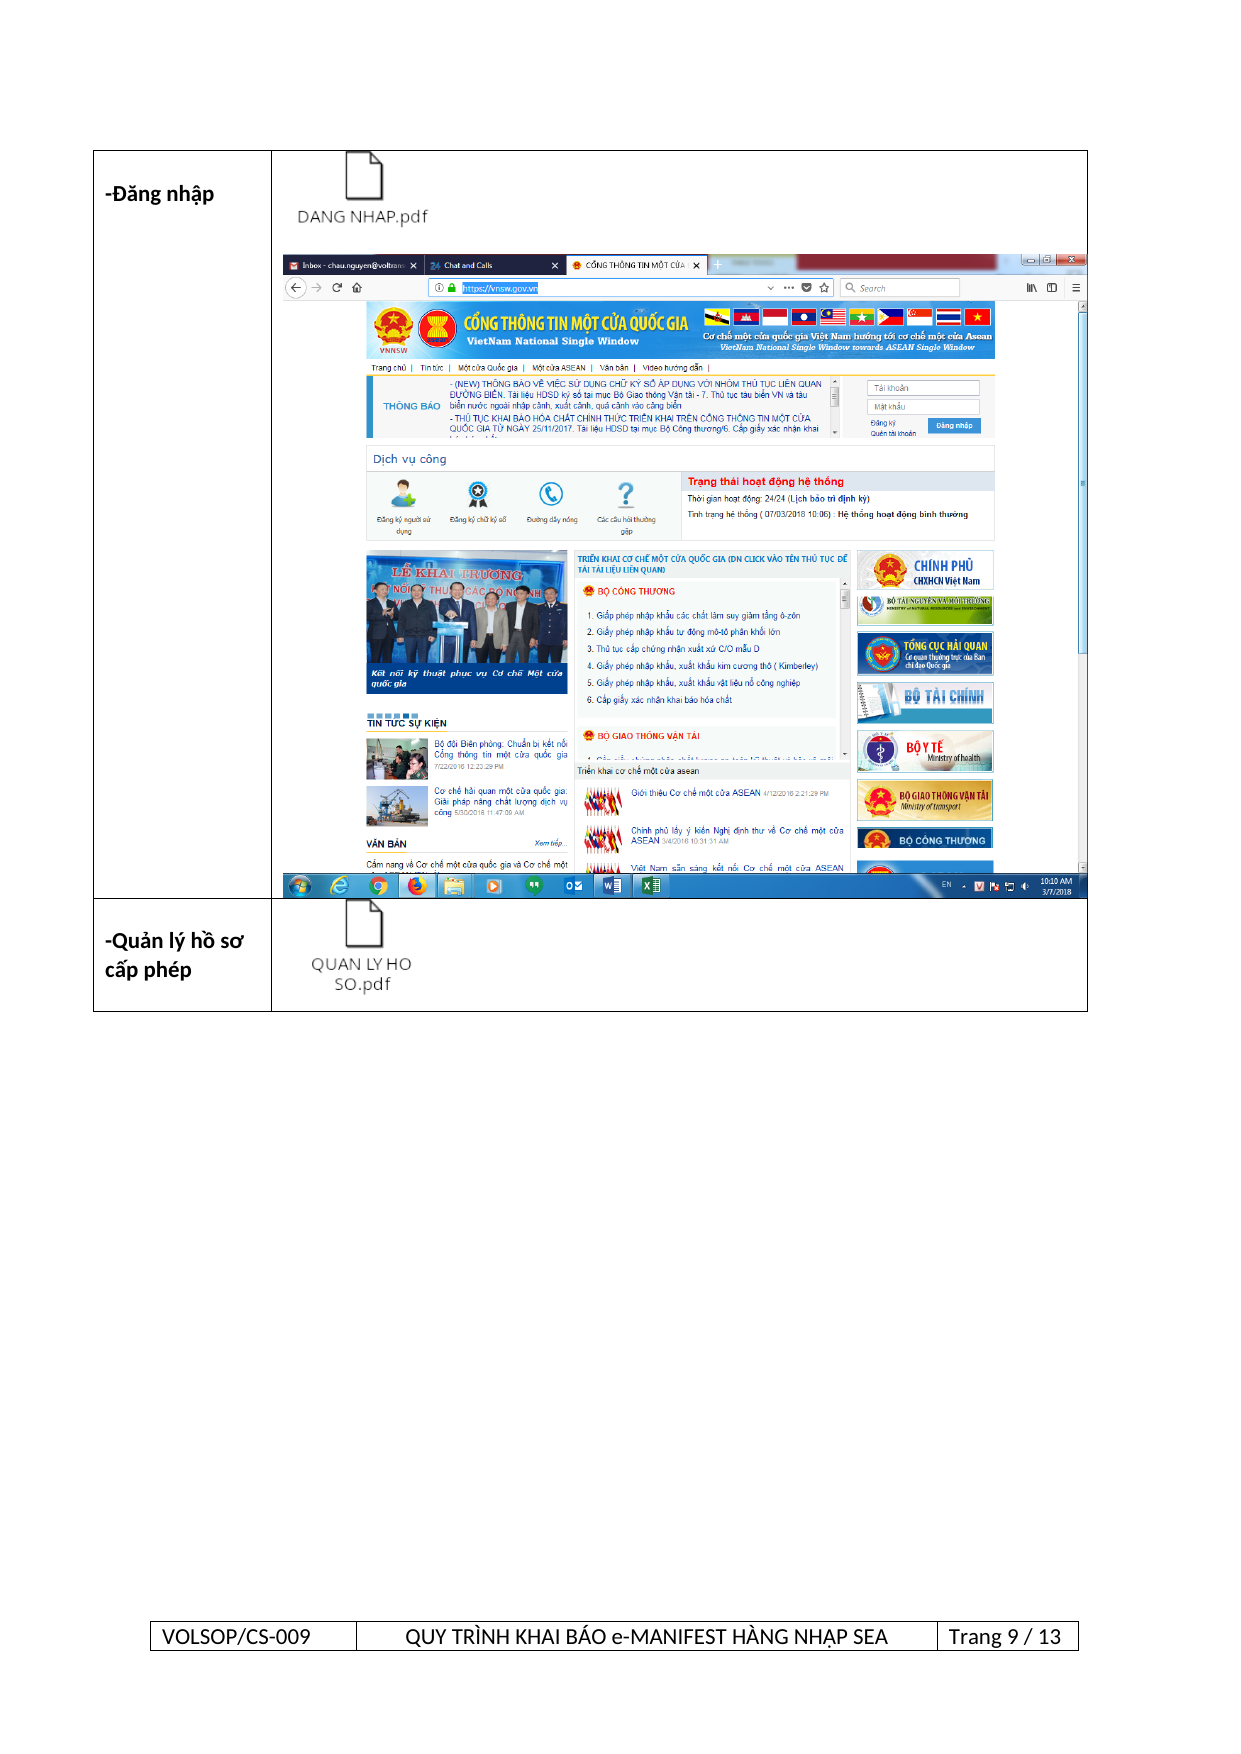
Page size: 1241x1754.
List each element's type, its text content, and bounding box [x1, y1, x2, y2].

table_cell -Đăng nhập [94, 151, 271, 898]
table_cell -Quản lý hồ sơ cấp phép [94, 899, 271, 1011]
table_cell [272, 899, 1087, 1011]
picture [283, 254, 1088, 898]
table_cell [272, 151, 1087, 898]
